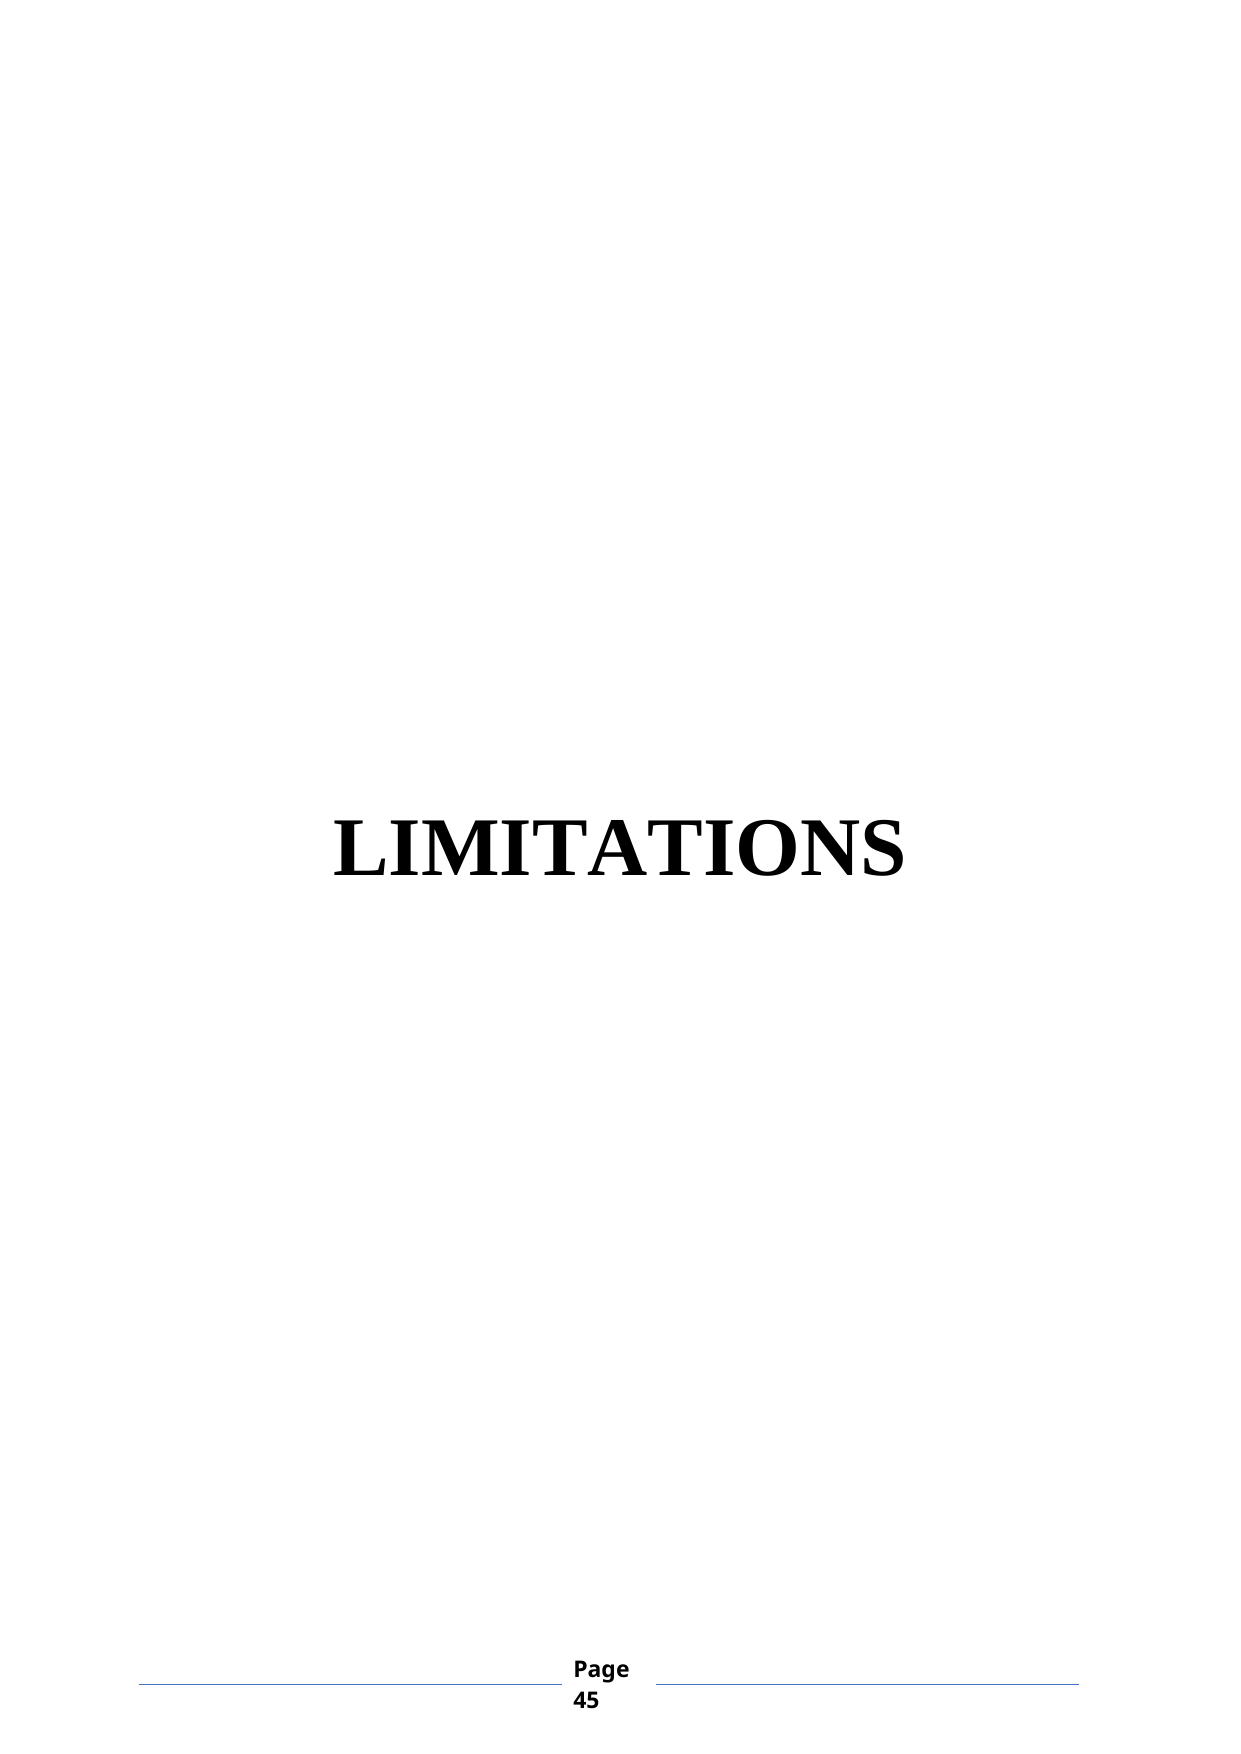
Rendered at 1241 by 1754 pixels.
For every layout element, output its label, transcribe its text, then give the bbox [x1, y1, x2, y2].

text LIMITATIONS [150, 798, 1090, 894]
